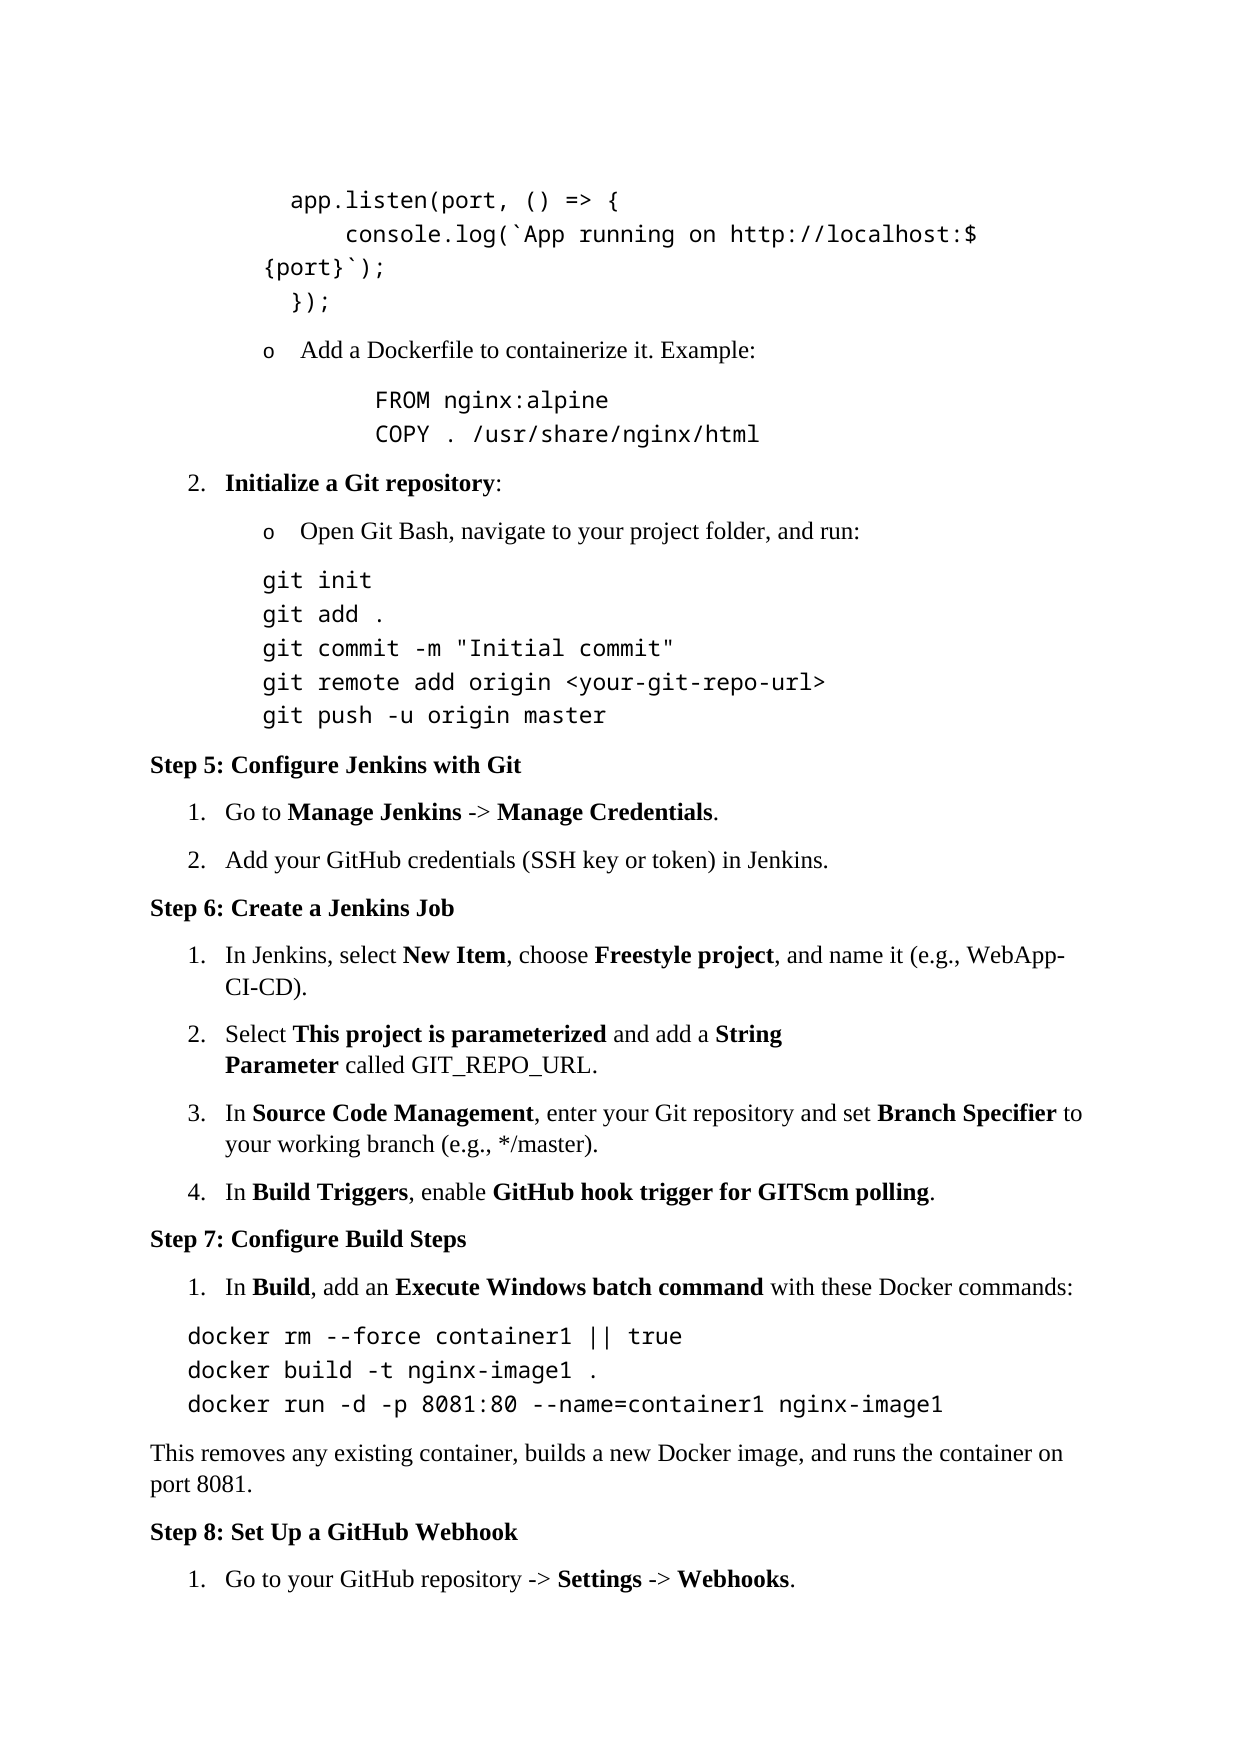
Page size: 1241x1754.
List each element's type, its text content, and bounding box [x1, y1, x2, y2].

list In Build Triggers, enable GitHub hook trigger for GITScm polling. [187, 1177, 1090, 1206]
list Select This project is parameterized and add a String Parameter called GIT_REPO_URL. [187, 1019, 1090, 1079]
text git add . [262, 598, 1090, 629]
text app.listen(port, () => { [262, 184, 1090, 215]
list In Build, add an Execute Windows batch command with these Docker commands: [187, 1272, 1090, 1301]
text FROM nginx:alpine [337, 384, 1090, 415]
list In Jenkins, select New Item, choose Freestyle project, and name it (e.g., WebApp-CI-CD). [187, 941, 1090, 1000]
text Step 8: Set Up a GitHub Webhook [150, 1517, 1090, 1545]
text }); [262, 285, 1090, 316]
text This removes any existing container, builds a new Docker image, and runs the container on port 8081. [150, 1438, 1090, 1498]
text COPY . /usr/share/nginx/html [300, 418, 1090, 449]
text git commit -m "Initial commit" [262, 632, 1090, 663]
text docker run -d -p 8081:80 --name=container1 nginx-image1 [187, 1387, 1090, 1419]
list Add a Dockerfile to containerize it. Example: [262, 335, 1090, 365]
text console.log(`App running on http://localhost:${port}`); [262, 217, 1090, 282]
text docker build -t nginx-image1 . [187, 1354, 1090, 1385]
text git push -u origin master [262, 699, 1090, 731]
list Go to your GitHub repository -> Settings -> Webhooks. [187, 1564, 1090, 1593]
list In Source Code Management, enter your Git repository and set Branch Specifier to your working branch (e.g., */master). [187, 1098, 1090, 1158]
text git init [262, 564, 1090, 596]
text Step 7: Configure Build Steps [150, 1224, 1090, 1253]
text docker rm --force container1 || true [187, 1320, 1090, 1351]
list Go to Manage Jenkins -> Manage Credentials. [187, 797, 1090, 826]
list Open Git Bash, navigate to your project folder, and run: [262, 516, 1090, 545]
text git remote add origin <your-git-repo-url> [262, 666, 1090, 697]
list Add your GitHub credentials (SSH key or token) in Jenkins. [187, 845, 1090, 874]
list Initialize a Git repository: [187, 468, 1090, 497]
text Step 6: Create a Jenkins Job [150, 893, 1090, 922]
text Step 5: Configure Jenkins with Git [150, 750, 1090, 778]
